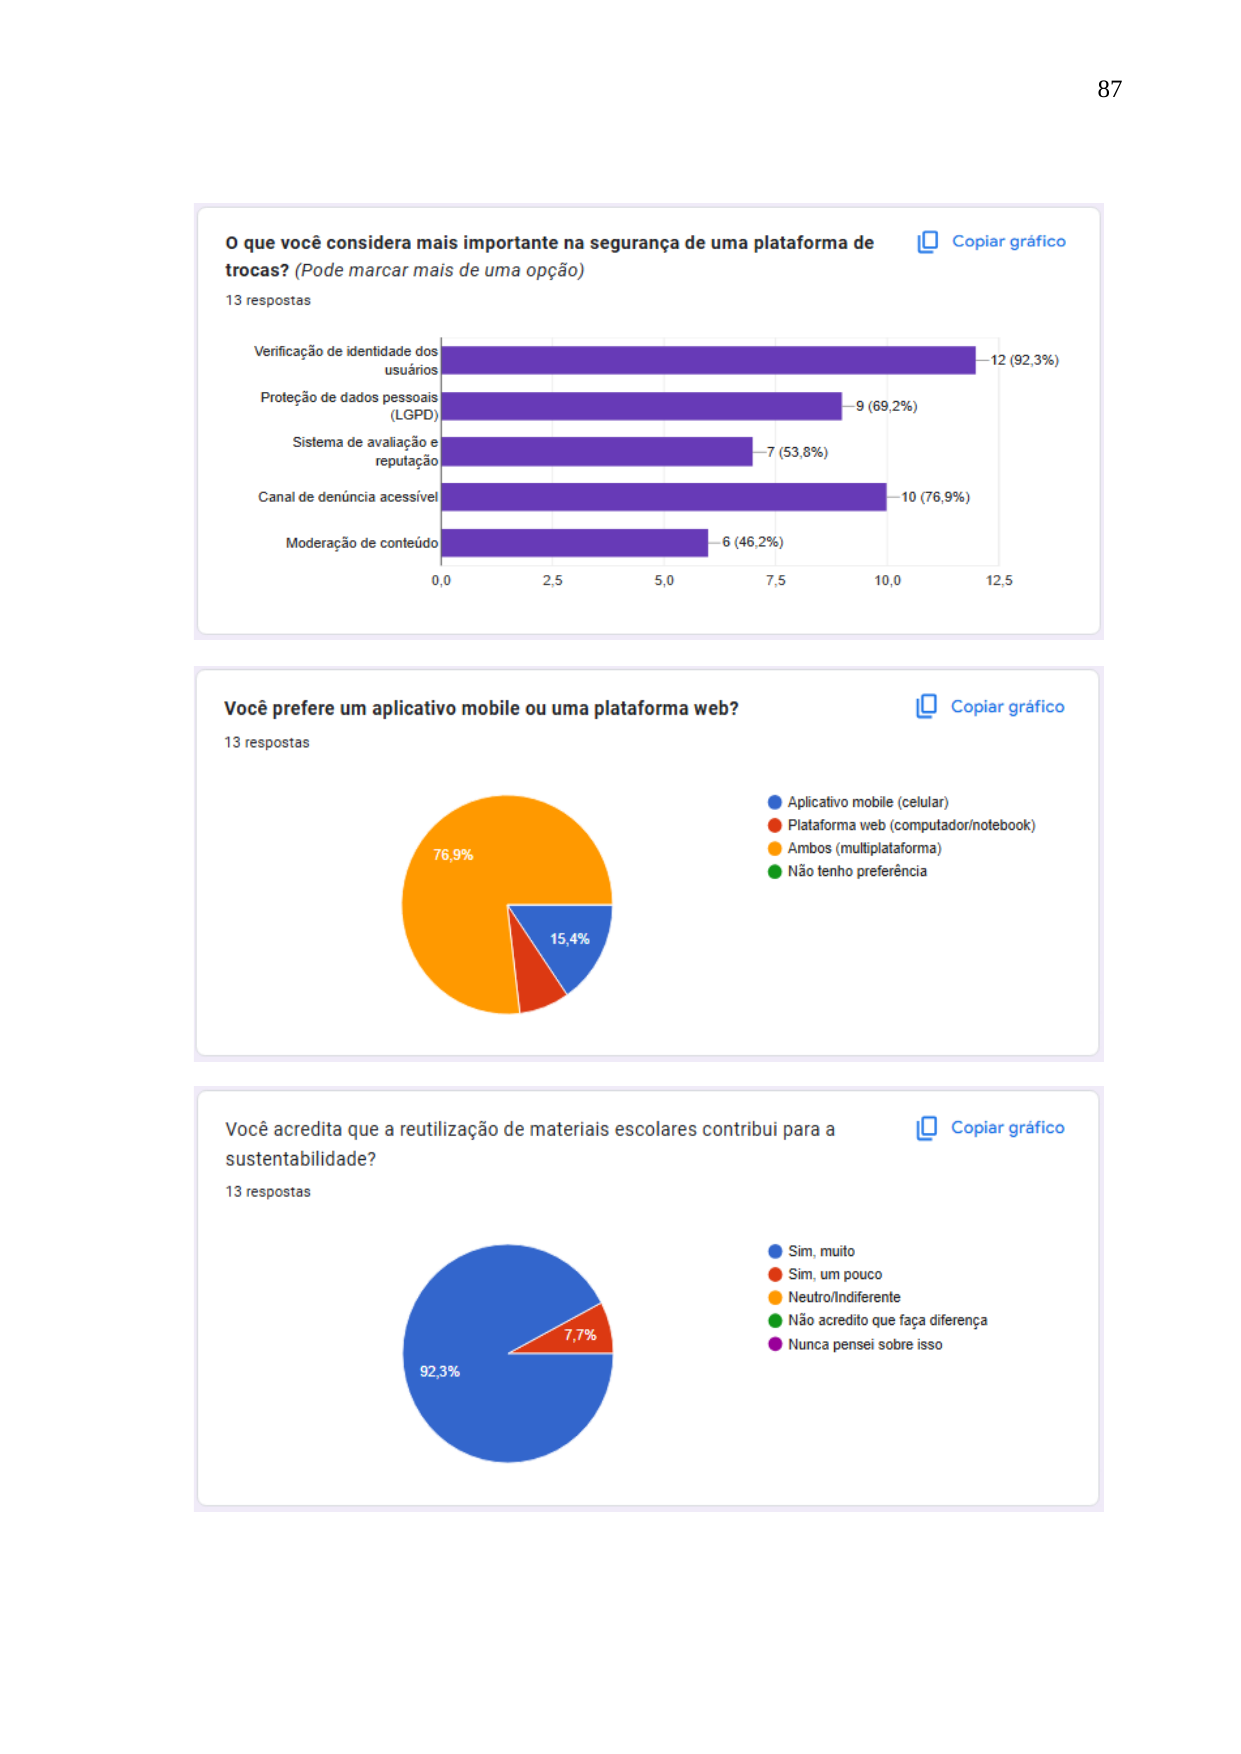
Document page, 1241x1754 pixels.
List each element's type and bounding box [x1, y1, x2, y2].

picture [193, 1086, 1104, 1512]
picture [193, 203, 1104, 640]
picture [193, 666, 1104, 1062]
